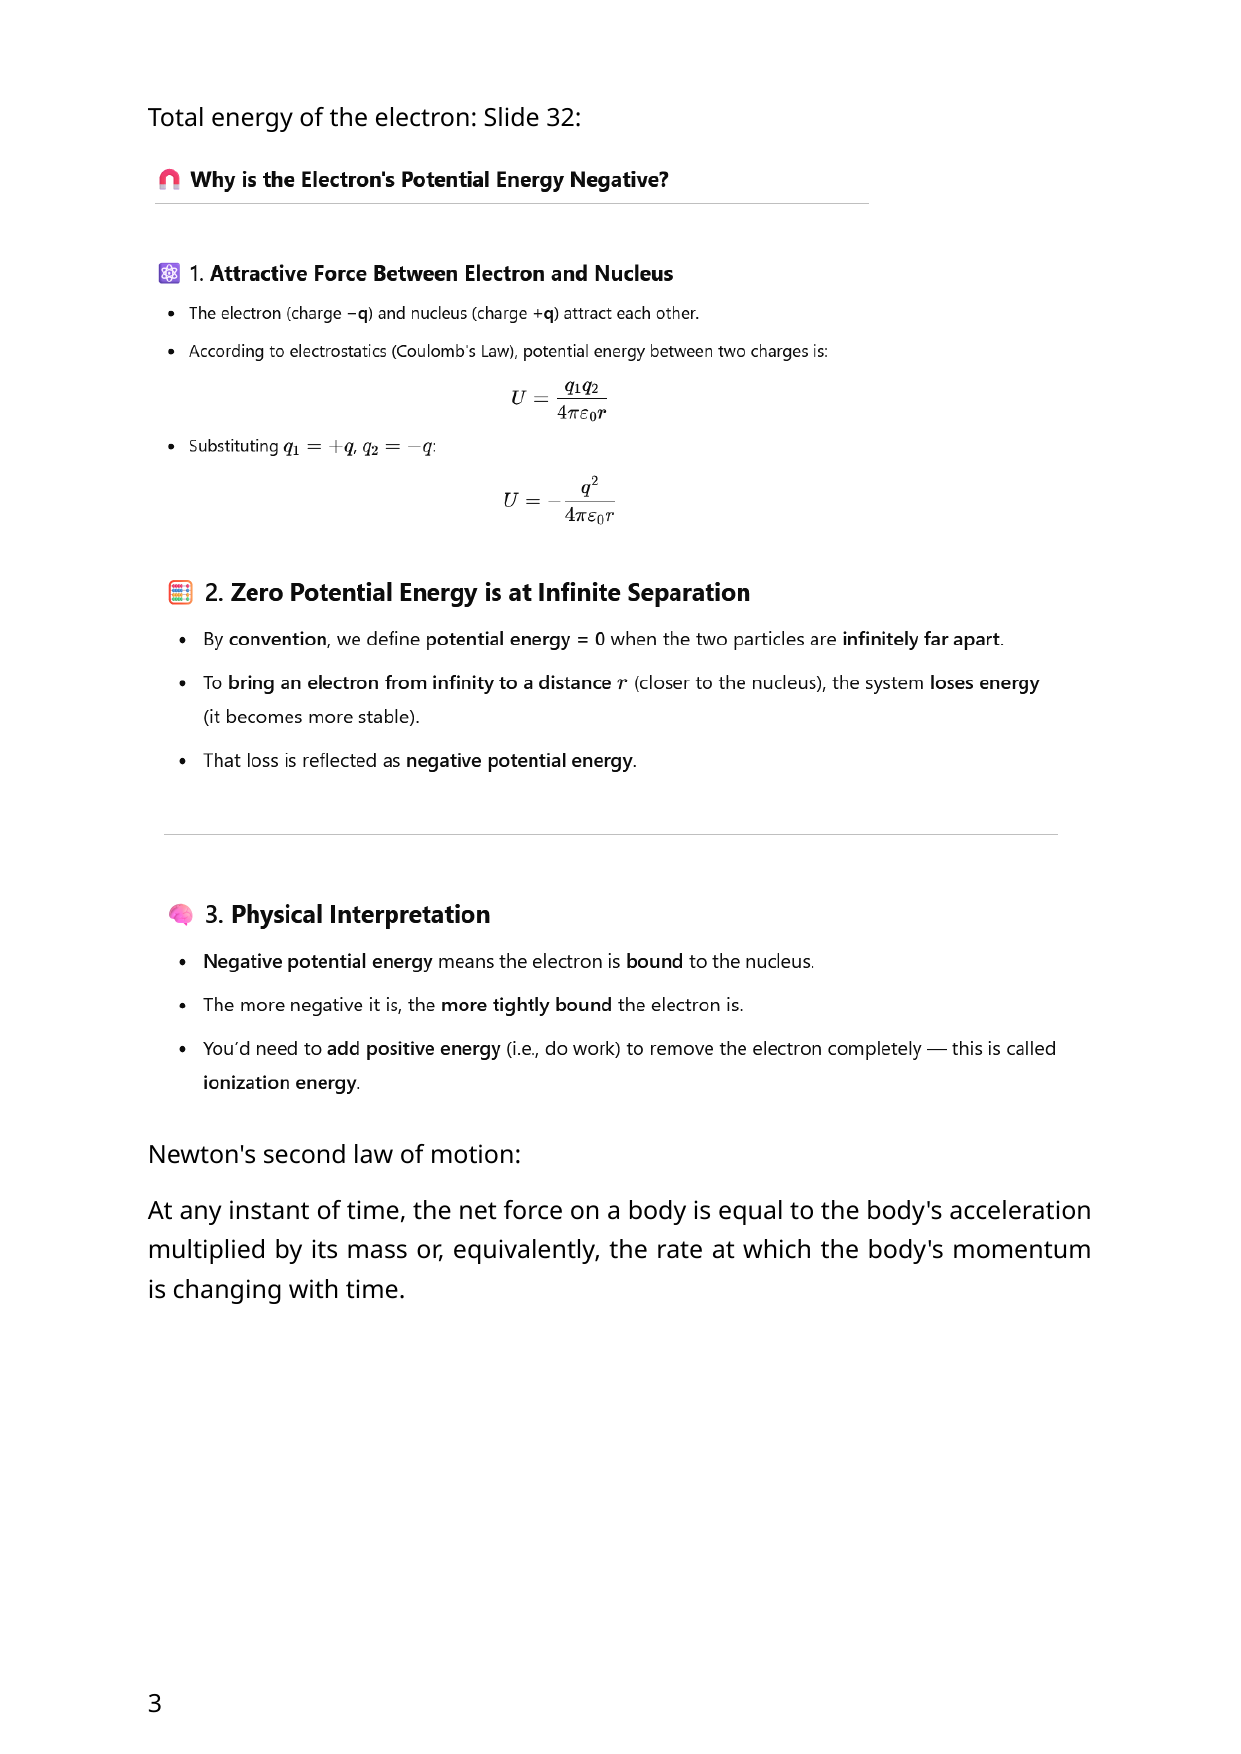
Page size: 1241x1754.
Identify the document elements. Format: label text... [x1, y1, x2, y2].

text Total energy of the electron: Slide 32: [148, 100, 1093, 134]
picture [147, 572, 1093, 1116]
picture [147, 156, 869, 551]
text Newton's second law of motion: [148, 1137, 1093, 1171]
text At any instant of time, the net force on a body is equal to the body's acceleration multiplied by its mass or, equivalently, the rate at which the body's momentum is changing with time. [148, 1193, 1093, 1305]
